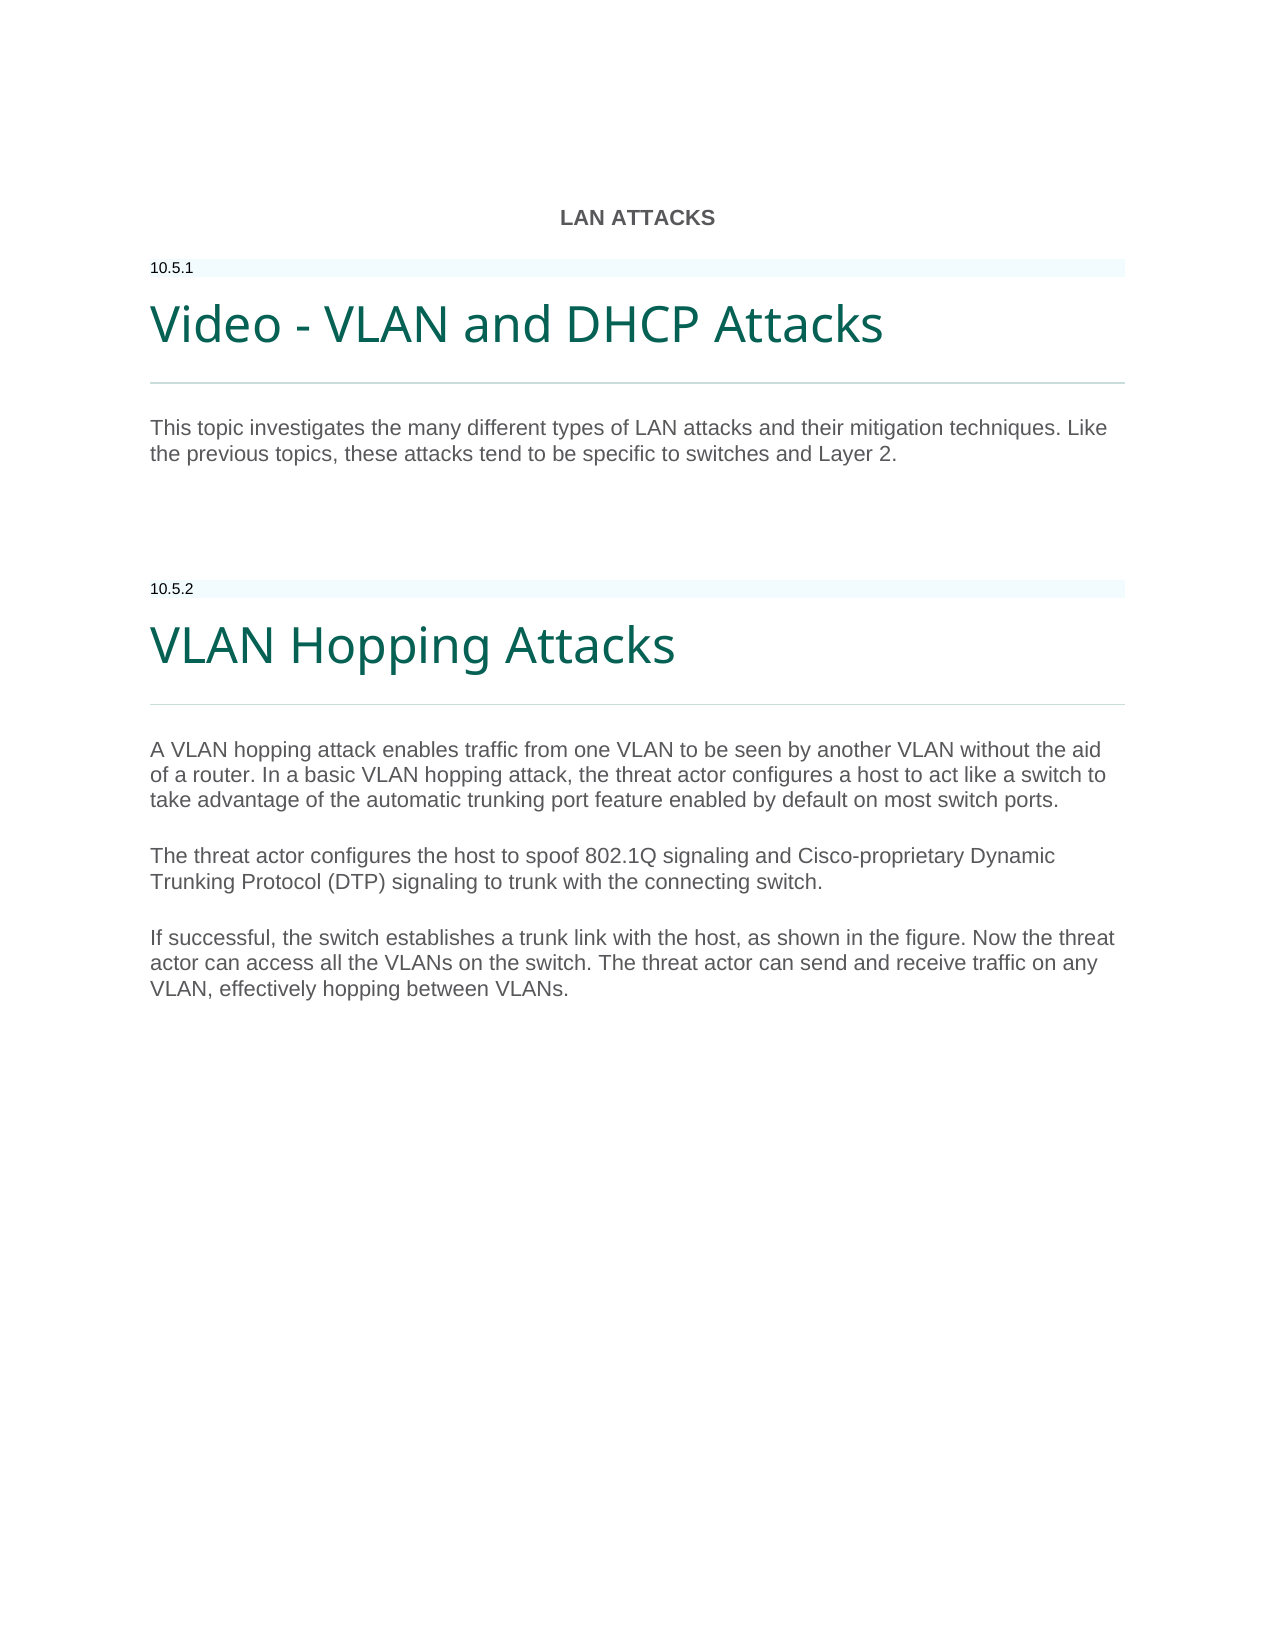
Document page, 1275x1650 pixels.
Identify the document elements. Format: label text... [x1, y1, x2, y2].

text If successful, the switch establishes a trunk link with the host, as shown in the figure. Now the threat actor can access all the VLANs on the switch. The threat actor can send and receive traffic on any VLAN, effectively hopping between VLANs. [150, 925, 1125, 1001]
text A VLAN hopping attack enables traffic from one VLAN to be seen by another VLAN without the aid of a router. In a basic VLAN hopping attack, the threat actor configures a host to act like a switch to take advantage of the automatic trunking port feature enabled by default on most switch ports. [150, 736, 1125, 812]
text Video - VLAN and DHCP Attacks [150, 289, 1125, 382]
text 10.5.2 [150, 580, 1125, 598]
text LAN ATTACKS [150, 204, 1125, 229]
text VLAN Hopping Attacks [150, 611, 1125, 704]
text 10.5.1 [150, 259, 1125, 277]
text This topic investigates the many different types of LAN attacks and their mitigation techniques. Like the previous topics, these attacks tend to be specific to switches and Layer 2. [150, 415, 1125, 466]
text The threat actor configures the host to spoof 802.1Q signaling and Cisco-proprietary Dynamic Trunking Protocol (DTP) signaling to trunk with the connecting switch. [150, 843, 1125, 894]
